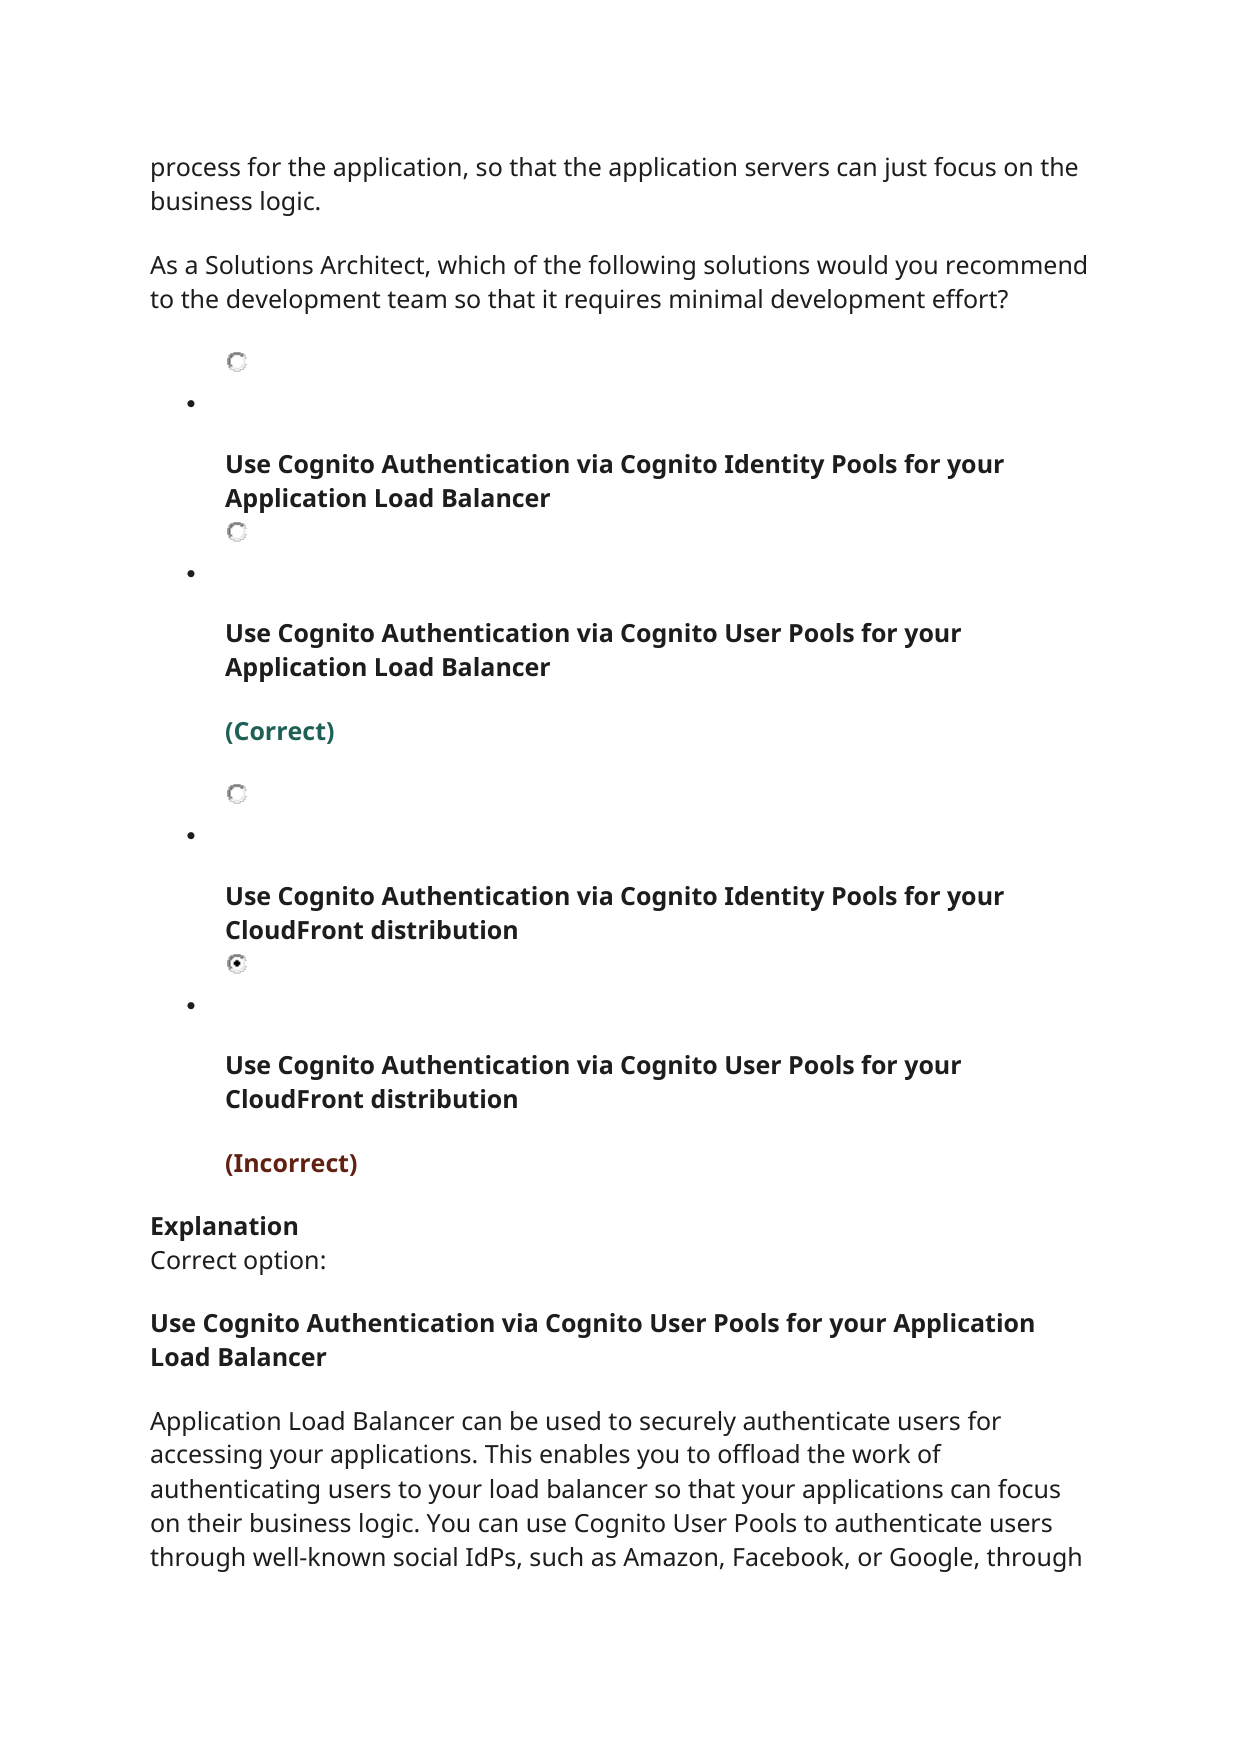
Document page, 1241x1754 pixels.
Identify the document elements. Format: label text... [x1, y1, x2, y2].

text (Incorrect) [225, 1145, 1090, 1179]
text Use Cognito Authentication via Cognito User Pools for your Application Load Balancer [150, 1306, 1090, 1374]
text As a Solutions Architect, which of the following solutions would you recommend to the development team so that it requires minimal development effort? [150, 247, 1090, 315]
text Correct option: [150, 1243, 1090, 1277]
text Use Cognito Authentication via Cognito User Pools for your Application Load Balancer [225, 616, 1090, 684]
text (Correct) [225, 713, 1090, 747]
text Use Cognito Authentication via Cognito User Pools for your CloudFront distribution [225, 1048, 1090, 1116]
text Use Cognito Authentication via Cognito Identity Pools for your CloudFront distribution [225, 878, 1090, 946]
text Explanation [150, 1208, 1090, 1243]
text Use Cognito Authentication via Cognito Identity Pools for your Application Load Balancer [225, 446, 1090, 514]
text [150, 150, 1090, 218]
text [150, 1403, 1090, 1573]
